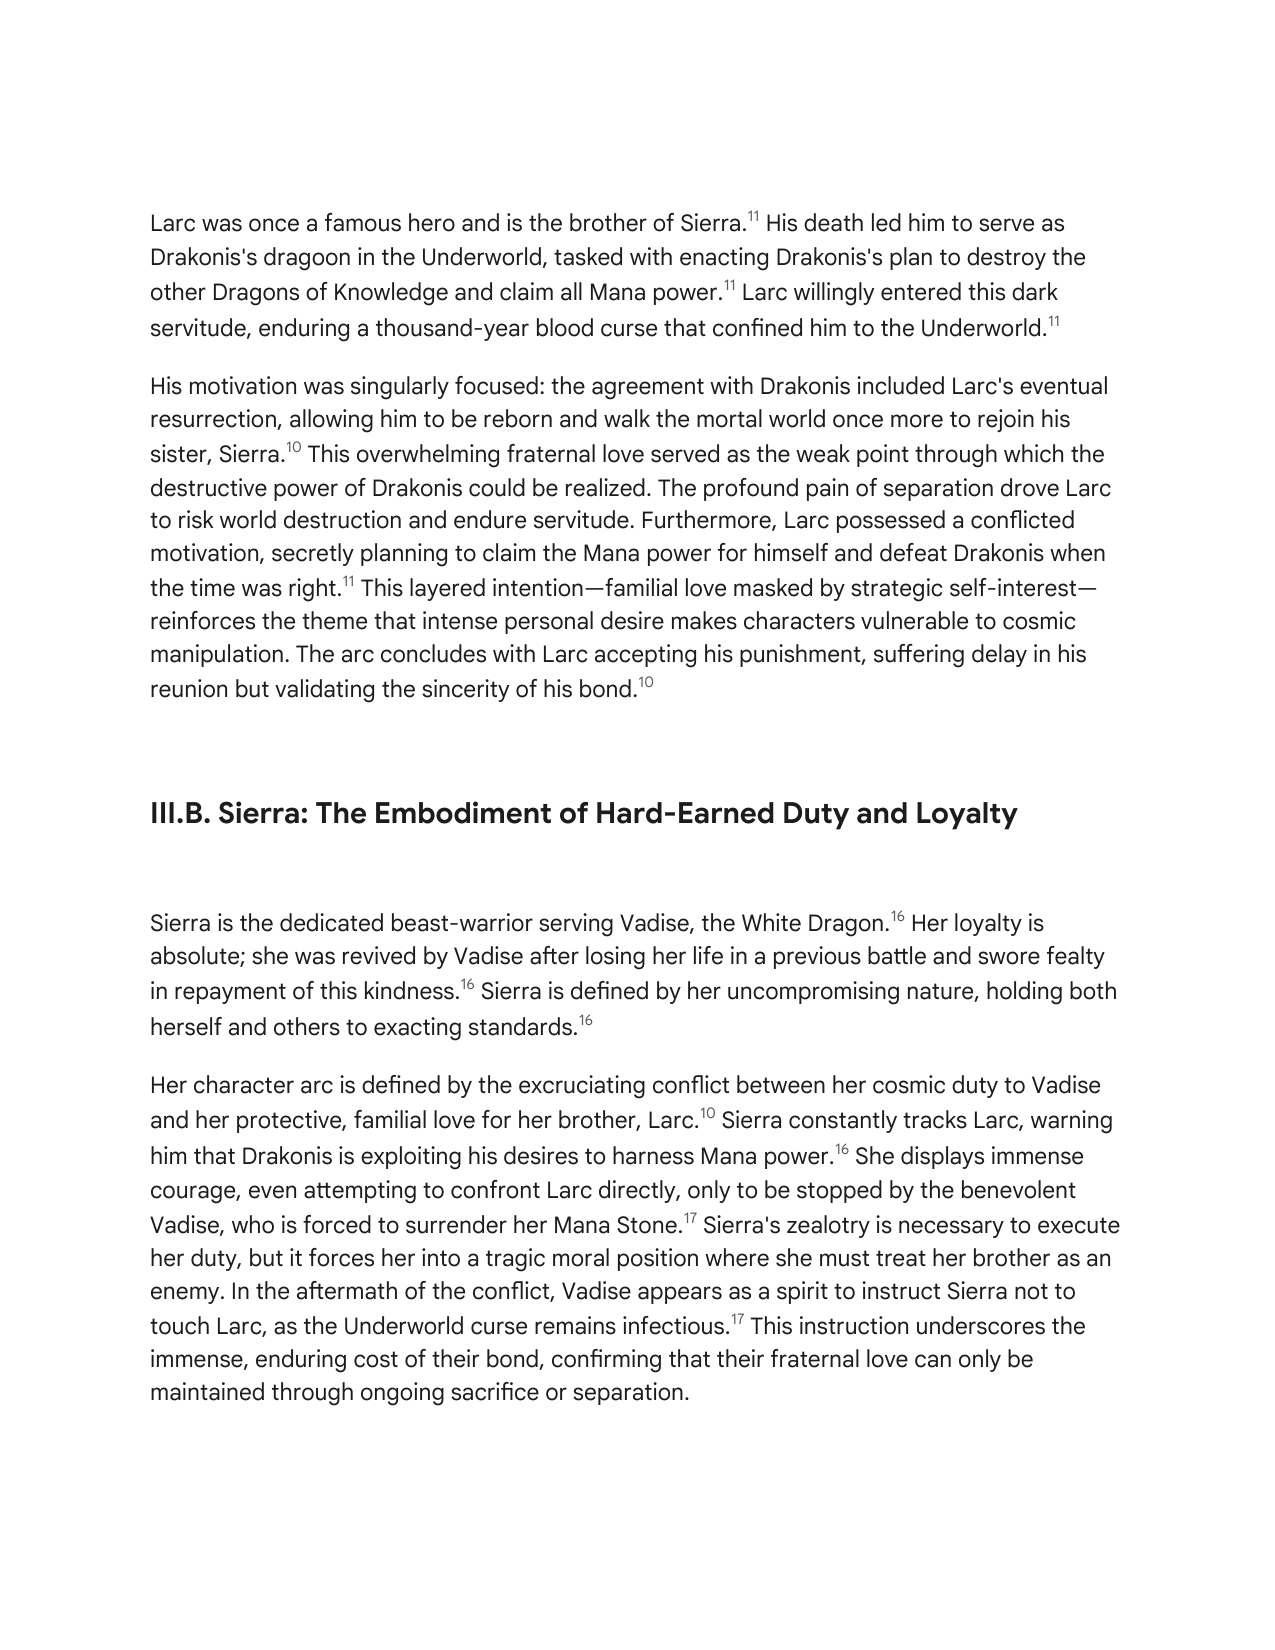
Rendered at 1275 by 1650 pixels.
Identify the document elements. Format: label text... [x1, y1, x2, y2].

text Larc was once a famous hero and is the brother of Sierra.11 His death led him to serve as Drakonis's dragoon in the Underworld, tasked with enacting Drakonis's plan to destroy the other Dragons of Knowledge and claim all Mana power.11 Larc willingly entered this dark servitude, enduring a thousand-year blood curse that confined him to the Underworld.11 [150, 208, 1125, 343]
subtitle III.B. Sierra: The Embodiment of Hard-Earned Duty and Loyalty [150, 795, 1125, 831]
text Her character arc is defined by the excruciating conflict between her cosmic duty to Vadise and her protective, familial love for her brother, Larc.10 Sierra constantly tracks Larc, warning him that Drakonis is exploiting his desires to harness Mana power.16 She displays immense courage, even attempting to confront Larc directly, only to be stopped by the benevolent Vadise, who is forced to surrender her Mana Stone.17 Sierra's zealotry is necessary to execute her duty, but it forces her into a tragic moral position where she must treat her brother as an enemy. In the aftermath of the conflict, Vadise appears as a spirit to instruct Sierra not to touch Larc, as the Underworld curse remains infectious.17 This instruction underscores the immense, enduring cost of their bond, confirming that their fraternal love can only be maintained through ongoing sacrifice or separation. [150, 1072, 1125, 1407]
text His motivation was singularly focused: the agreement with Drakonis included Larc's eventual resurrection, allowing him to be reborn and walk the mortal world once more to rejoin his sister, Sierra.10 This overwhelming fraternal love served as the weak point through which the destructive power of Drakonis could be realized. The profound pain of separation drove Larc to risk world destruction and endure servitude. Furthermore, Larc possessed a conflicted motivation, secretly planning to claim the Mana power for himself and defeat Drakonis when the time was right.11 This layered intention—familial love masked by strategic self-interest—reinforces the theme that intense personal desire makes characters vulnerable to cosmic manipulation. The arc concludes with Larc accepting his punishment, suffering delay in his reunion but validating the sincerity of his bond.10 [150, 373, 1125, 705]
text Sierra is the dedicated beast-warrior serving Vadise, the White Dragon.16 Her loyalty is absolute; she was revived by Vadise after losing her life in a previous battle and swore fealty in repayment of this kindness.16 Sierra is defined by her uncompromising nature, holding both herself and others to exacting standards.16 [150, 907, 1125, 1042]
